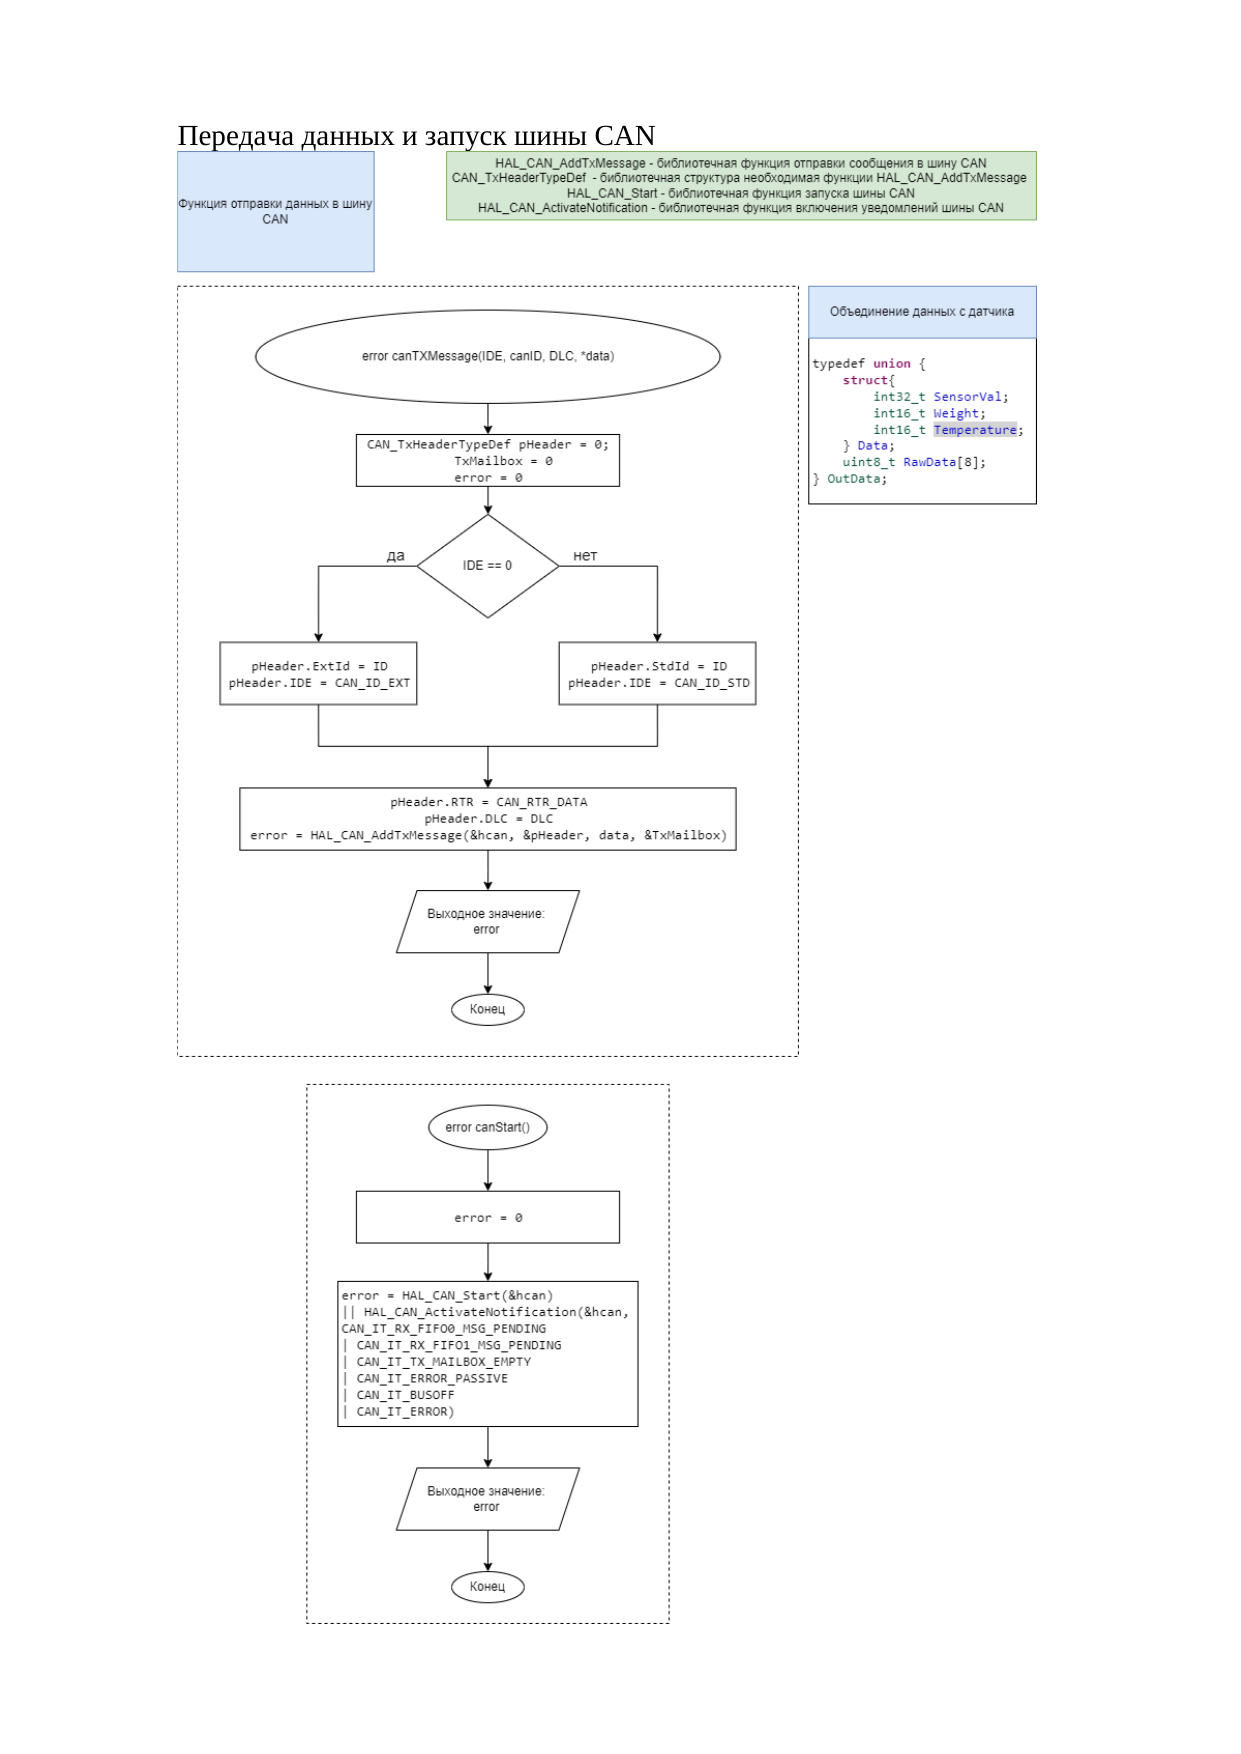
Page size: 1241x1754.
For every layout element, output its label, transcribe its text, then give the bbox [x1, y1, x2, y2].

picture [177, 151, 1037, 1624]
text Передача данных и запуск шины CAN [177, 118, 1152, 152]
